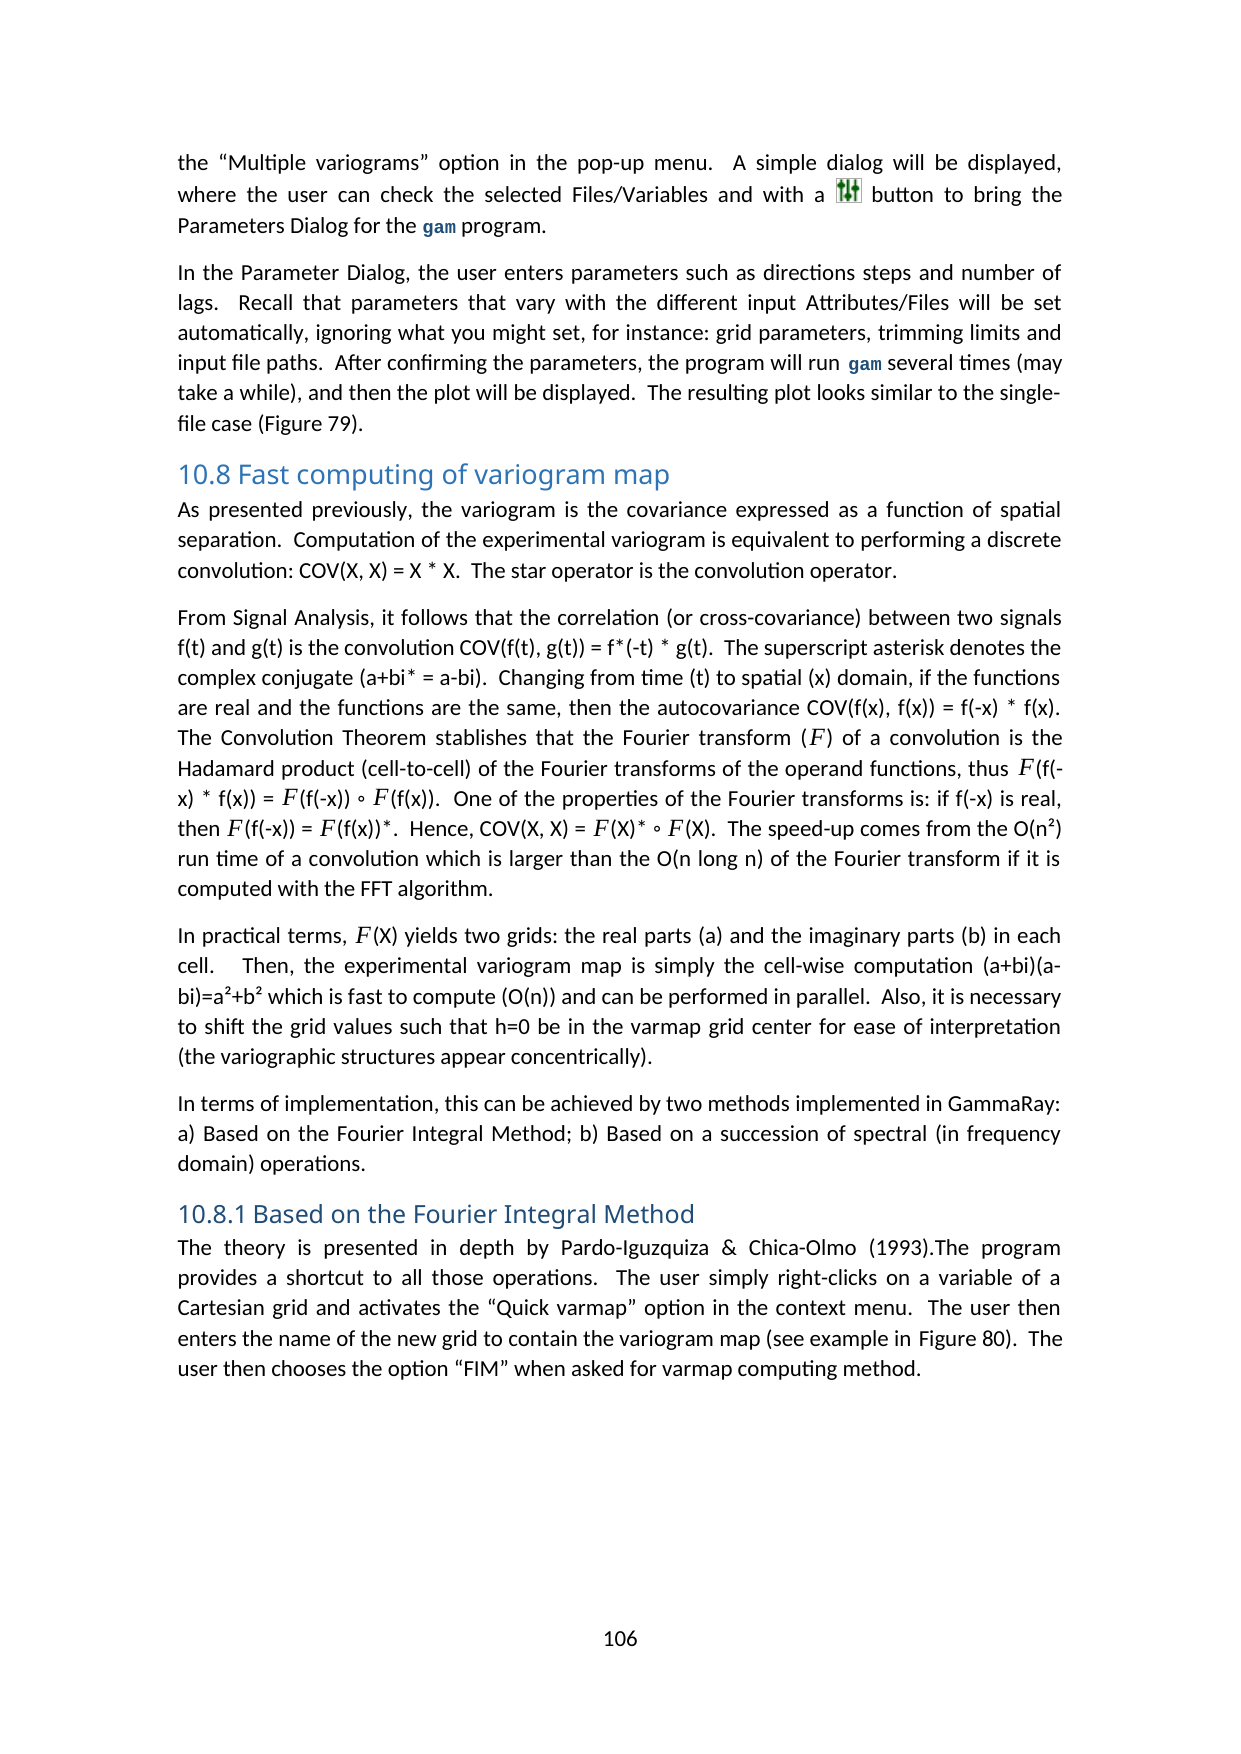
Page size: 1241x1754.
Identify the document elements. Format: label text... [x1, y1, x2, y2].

picture [837, 179, 861, 202]
text In practical terms, (X) yields two grids: the real parts (a) and the imaginary parts (b) in each cell. Then, the experimental variogram map is simply the cell-wise computation (a+bi)(a-bi)=a²+b² which is fast to compute (O(n)) and can be performed in parallel. Also, it is necessary to shift the grid values such that h=0 be in the varmap grid center for ease of interpretation (the variographic structures appear concentrically). [177, 921, 1063, 1070]
text In terms of implementation, this can be achieved by two methods implemented in GammaRay: a) Based on the Fourier Integral Method; b) Based on a succession of spectral (in frequency domain) operations. [177, 1089, 1063, 1177]
text As presented previously, the variogram is the covariance expressed as a function of spatial separation. Computation of the experimental variogram is equivalent to performing a discrete convolution: COV(X, X) = X * X. The star operator is the convolution operator. [177, 495, 1063, 584]
subtitle Fast computing of variogram map [177, 456, 1063, 492]
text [177, 148, 1063, 239]
text The theory is presented in depth by Pardo-Iguzquiza & Chica-Olmo (1993).The program provides a shortcut to all those operations. The user simply right-clicks on a variable of a Cartesian grid and activates the “Quick varmap” option in the context menu. The user then enters the name of the new grid to contain the variogram map (see example in Figure 80). The user then chooses the option “FIM” when asked for varmap computing method. [177, 1233, 1063, 1382]
subtitle Based on the Fourier Integral Method [177, 1196, 1063, 1230]
text In the Parameter Dialog, the user enters parameters such as directions steps and number of lags. Recall that parameters that vary with the different input Attributes/Files will be set automatically, ignoring what you might set, for instance: grid parameters, trimming limits and input file paths. After confirming the parameters, the program will run gam several times (may take a while), and then the plot will be displayed. The resulting plot looks similar to the single-file case (Figure 79). [177, 258, 1063, 437]
text From Signal Analysis, it follows that the correlation (or cross-covariance) between two signals f(t) and g(t) is the convolution COV(f(t), g(t)) = f*(-t) * g(t). The superscript asterisk denotes the complex conjugate (a+bi* = a-bi). Changing from time (t) to spatial (x) domain, if the functions are real and the functions are the same, then the autocovariance COV(f(x), f(x)) = f(-x) * f(x). The Convolution Theorem stablishes that the Fourier transform () of a convolution is the Hadamard product (cell-to-cell) of the Fourier transforms of the operand functions, thus (f(-x) * f(x)) = (f(-x)) ◦ (f(x)). One of the properties of the Fourier transforms is: if f(-x) is real, then (f(-x)) = (f(x))*. Hence, COV(X, X) = (X)* ◦ (X). The speed-up comes from the O(n²) run time of a convolution which is larger than the O(n long n) of the Fourier transform if it is computed with the FFT algorithm. [177, 603, 1063, 902]
